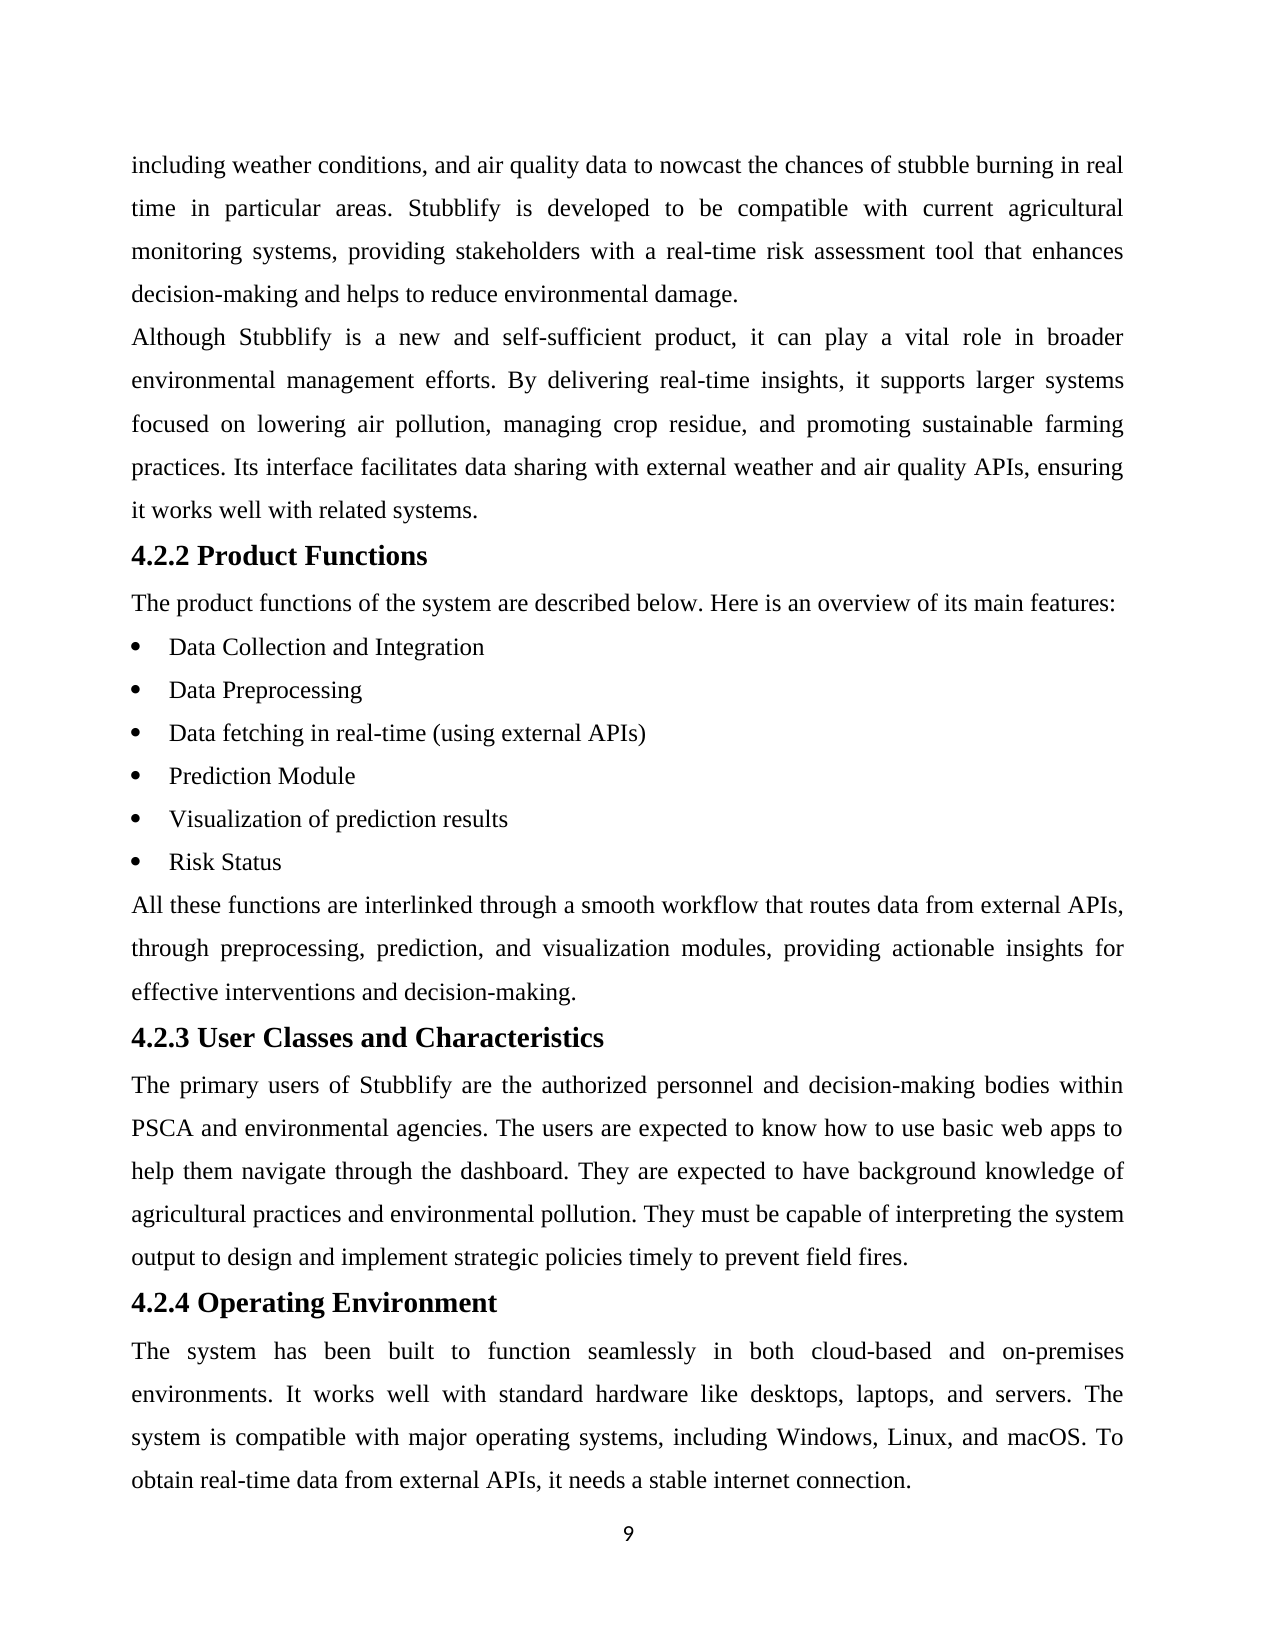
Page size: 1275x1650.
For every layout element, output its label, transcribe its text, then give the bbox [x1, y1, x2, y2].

list Visualization of prediction results [131, 804, 1125, 833]
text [131, 150, 1125, 308]
text The product functions of the system are described below. Here is an overview of its main features: [131, 588, 1125, 617]
list Data Preprocessing [131, 675, 1125, 703]
text The system has been built to function seamlessly in both cloud-based and on-premises environments. It works well with standard hardware like desktops, laptops, and servers. The system is compatible with major operating systems, including Windows, Linux, and macOS. To obtain real-time data from external APIs, it needs a stable internet connection. [131, 1336, 1125, 1494]
list Data fetching in real-time (using external APIs) [131, 718, 1125, 747]
list Prediction Module [131, 761, 1125, 790]
text 4.2.4 Operating Environment [131, 1286, 1125, 1319]
text All these functions are interlinked through a smooth workflow that routes data from external APIs, through preprocessing, prediction, and visualization modules, providing actionable insights for effective interventions and decision-making. [131, 890, 1125, 1005]
text Although Stubblify is a new and self-sufficient product, it can play a vital role in broader environmental management efforts. By delivering real-time insights, it supports larger systems focused on lowering air pollution, managing crop residue, and promoting sustainable farming practices. Its interface facilitates data sharing with external weather and air quality APIs, ensuring it works well with related systems. [131, 322, 1125, 524]
list Risk Status [131, 847, 1125, 876]
text 4.2.2 Product Functions [131, 538, 1125, 572]
text The primary users of Stubblify are the authorized personnel and decision-making bodies within PSCA and environmental agencies. The users are expected to know how to use basic web apps to help them navigate through the dashboard. They are expected to have background knowledge of agricultural practices and environmental pollution. They must be capable of interpreting the system output to design and implement strategic policies timely to prevent field fires. [131, 1070, 1125, 1271]
text 4.2.3 User Classes and Characteristics [131, 1020, 1125, 1053]
list Data Collection and Integration [131, 632, 1125, 660]
